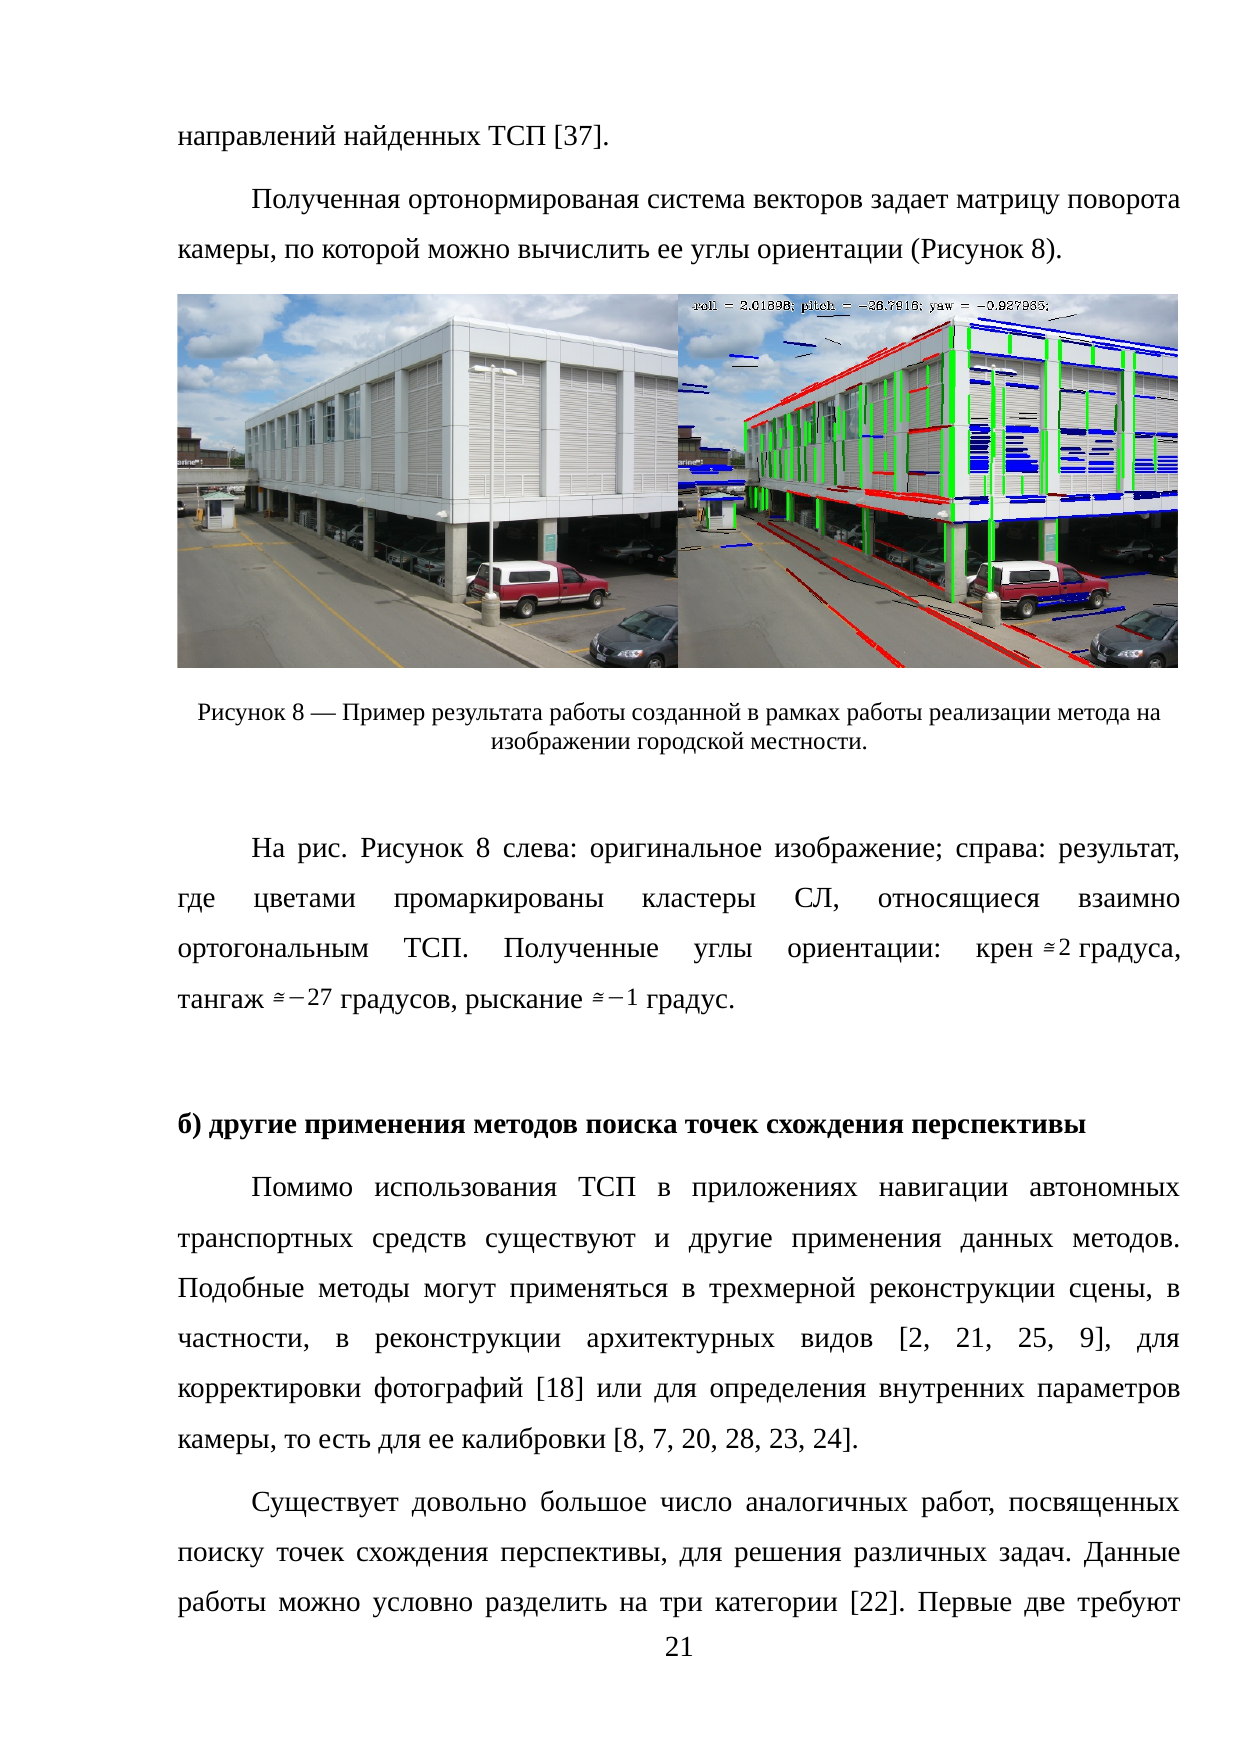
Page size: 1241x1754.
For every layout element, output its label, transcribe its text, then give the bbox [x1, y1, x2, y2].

text б) другие применения методов поиска точек схождения перспективы [177, 1107, 1181, 1140]
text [177, 118, 1181, 152]
text Помимо использования ТСП в приложениях навигации автономных транспортных средств существуют и другие применения данных методов. Подобные методы могут применяться в трехмерной реконструкции сцены, в частности, в реконструкции архитектурных видов [2, 21, 25, 9], для корректировки фотографий [18] или для определения внутренних параметров камеры, то есть для ее калибровки [8, 7, 20, 28, 23, 24]. [177, 1169, 1181, 1454]
text Рисунок — Пример результата работы созданной в рамках работы реализации метода на изображении городской местности. [177, 697, 1181, 755]
text На рис. 8 слева: оригинальное изображение; справа: результат, где цветами промаркированы кластеры СЛ, относящиеся взаимно ортогональным ТСП. Полученные углы ориентации: крен градуса, тангаж градусов, рыскание градус. [177, 830, 1181, 1014]
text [177, 1484, 1181, 1618]
text Полученная ортонормированая система векторов задает матрицу поворота камеры, по которой можно вычислить ее углы ориентации (Рисунок 8). [177, 181, 1181, 265]
picture [177, 294, 1178, 668]
